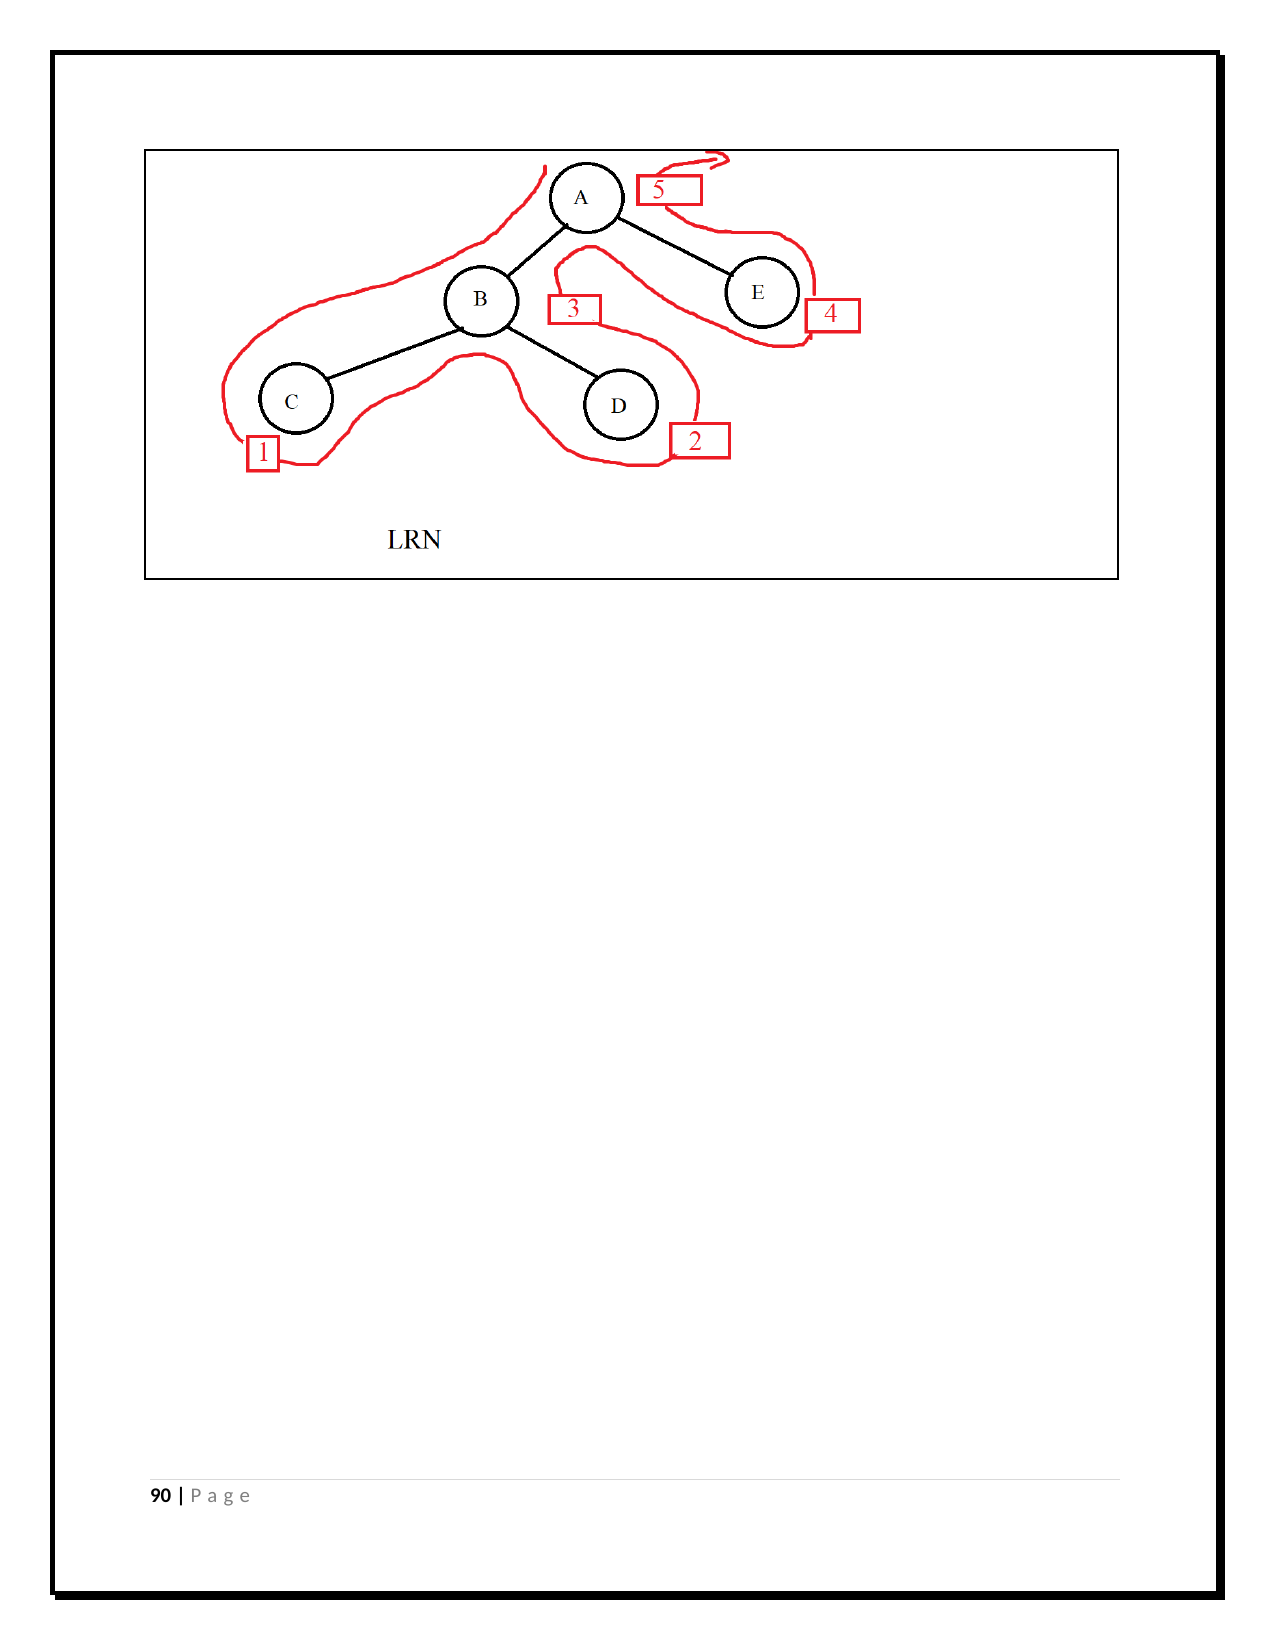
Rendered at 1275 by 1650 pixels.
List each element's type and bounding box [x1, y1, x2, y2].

picture [1119, 150, 1125, 572]
picture [150, 151, 1117, 572]
